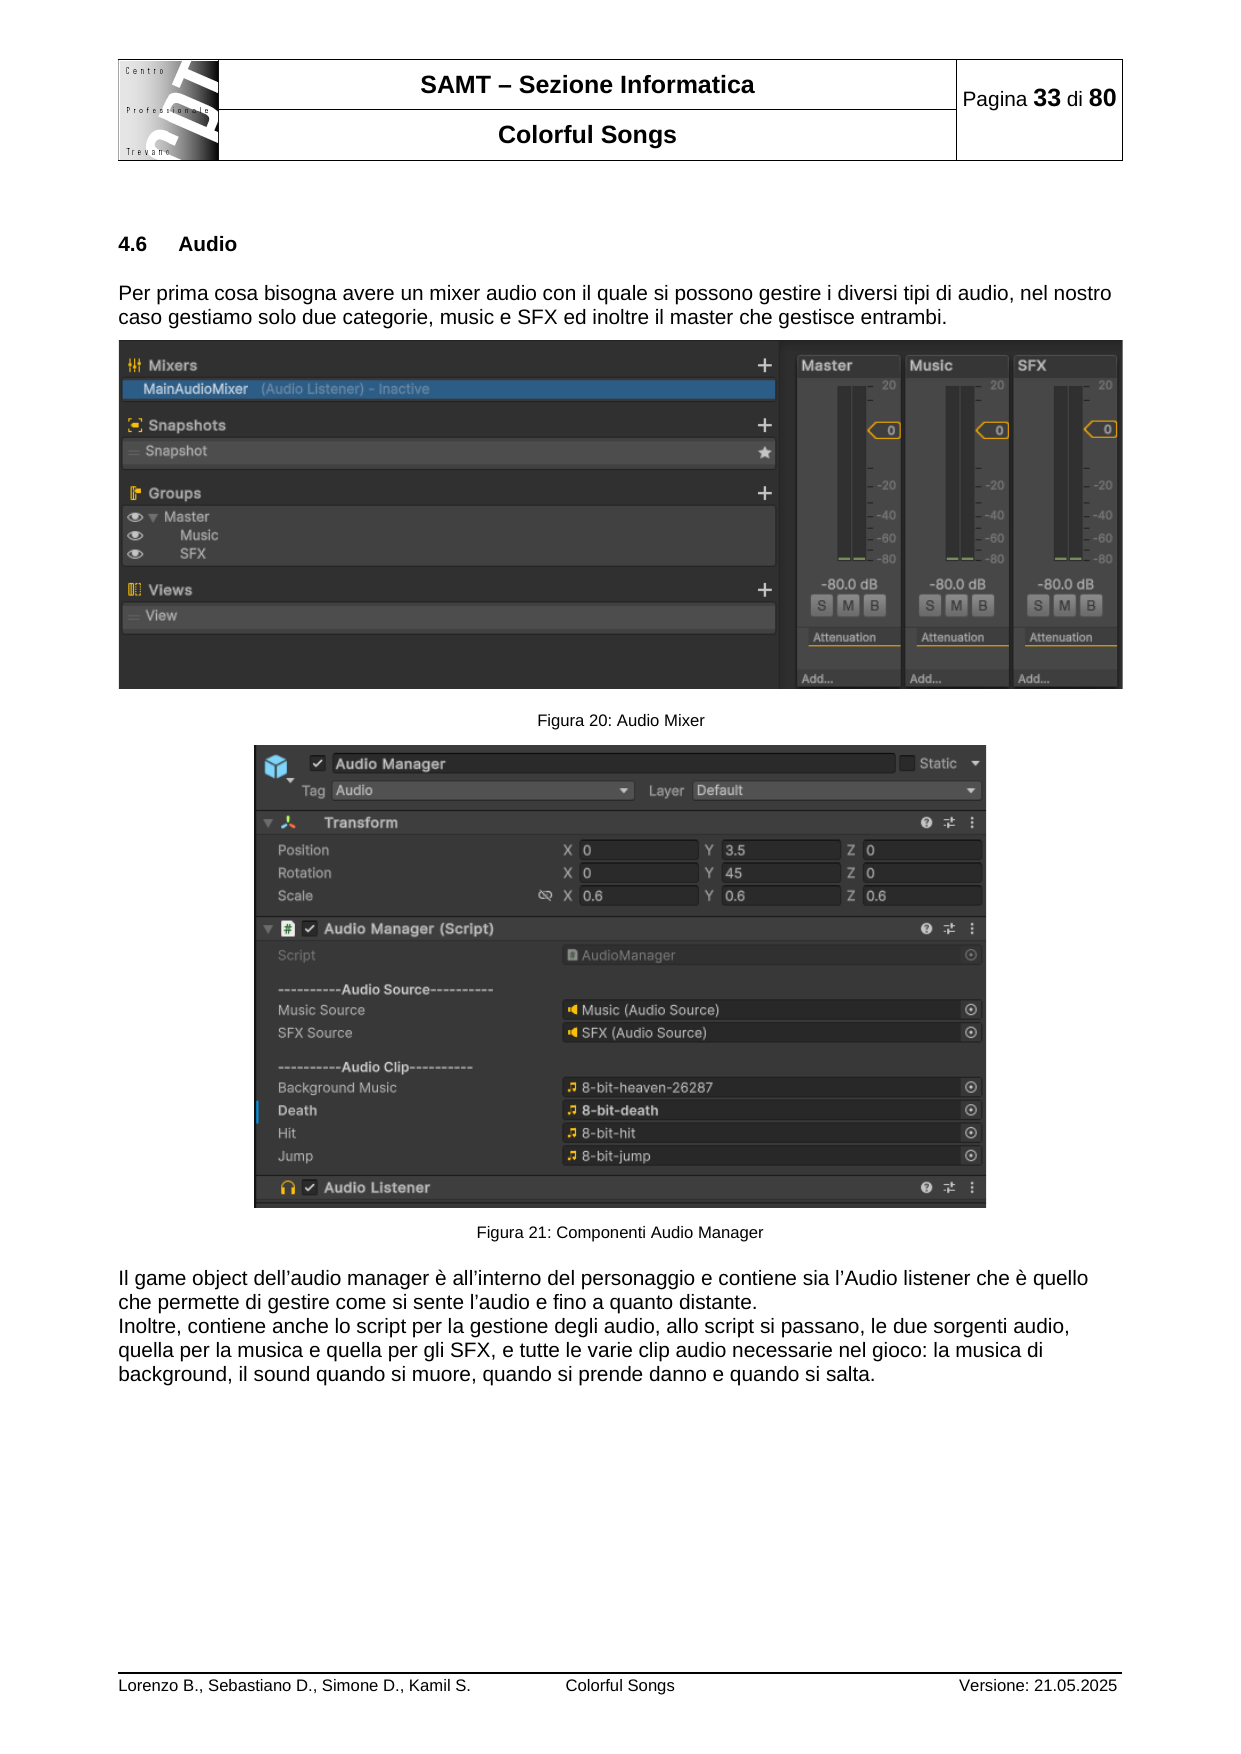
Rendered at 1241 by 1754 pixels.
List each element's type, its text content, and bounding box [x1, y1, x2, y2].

picture [118, 340, 1123, 689]
picture [118, 60, 219, 160]
picture [254, 745, 987, 1208]
text Il game object dell’audio manager è all’interno del personaggio e contiene sia l’Audio listener che è quello che permette di gestire come si sente l’audio e fino a quanto distante. [118, 1266, 1122, 1314]
text Inoltre, contiene anche lo script per la gestione degli audio, allo script si passano, le due sorgenti audio, quella per la musica e quella per gli SFX, e tutte le varie clip audio necessarie nel gioco: la musica di background, il sound quando si muore, quando si prende danno e quando si salta. [118, 1314, 1122, 1386]
text Per prima cosa bisogna avere un mixer audio con il quale si possono gestire i diversi tipi di audio, nel nostro caso gestiamo solo due categorie, music e SFX ed inoltre il master che gestisce entrambi. [118, 281, 1122, 329]
subtitle Audio [118, 232, 1122, 256]
